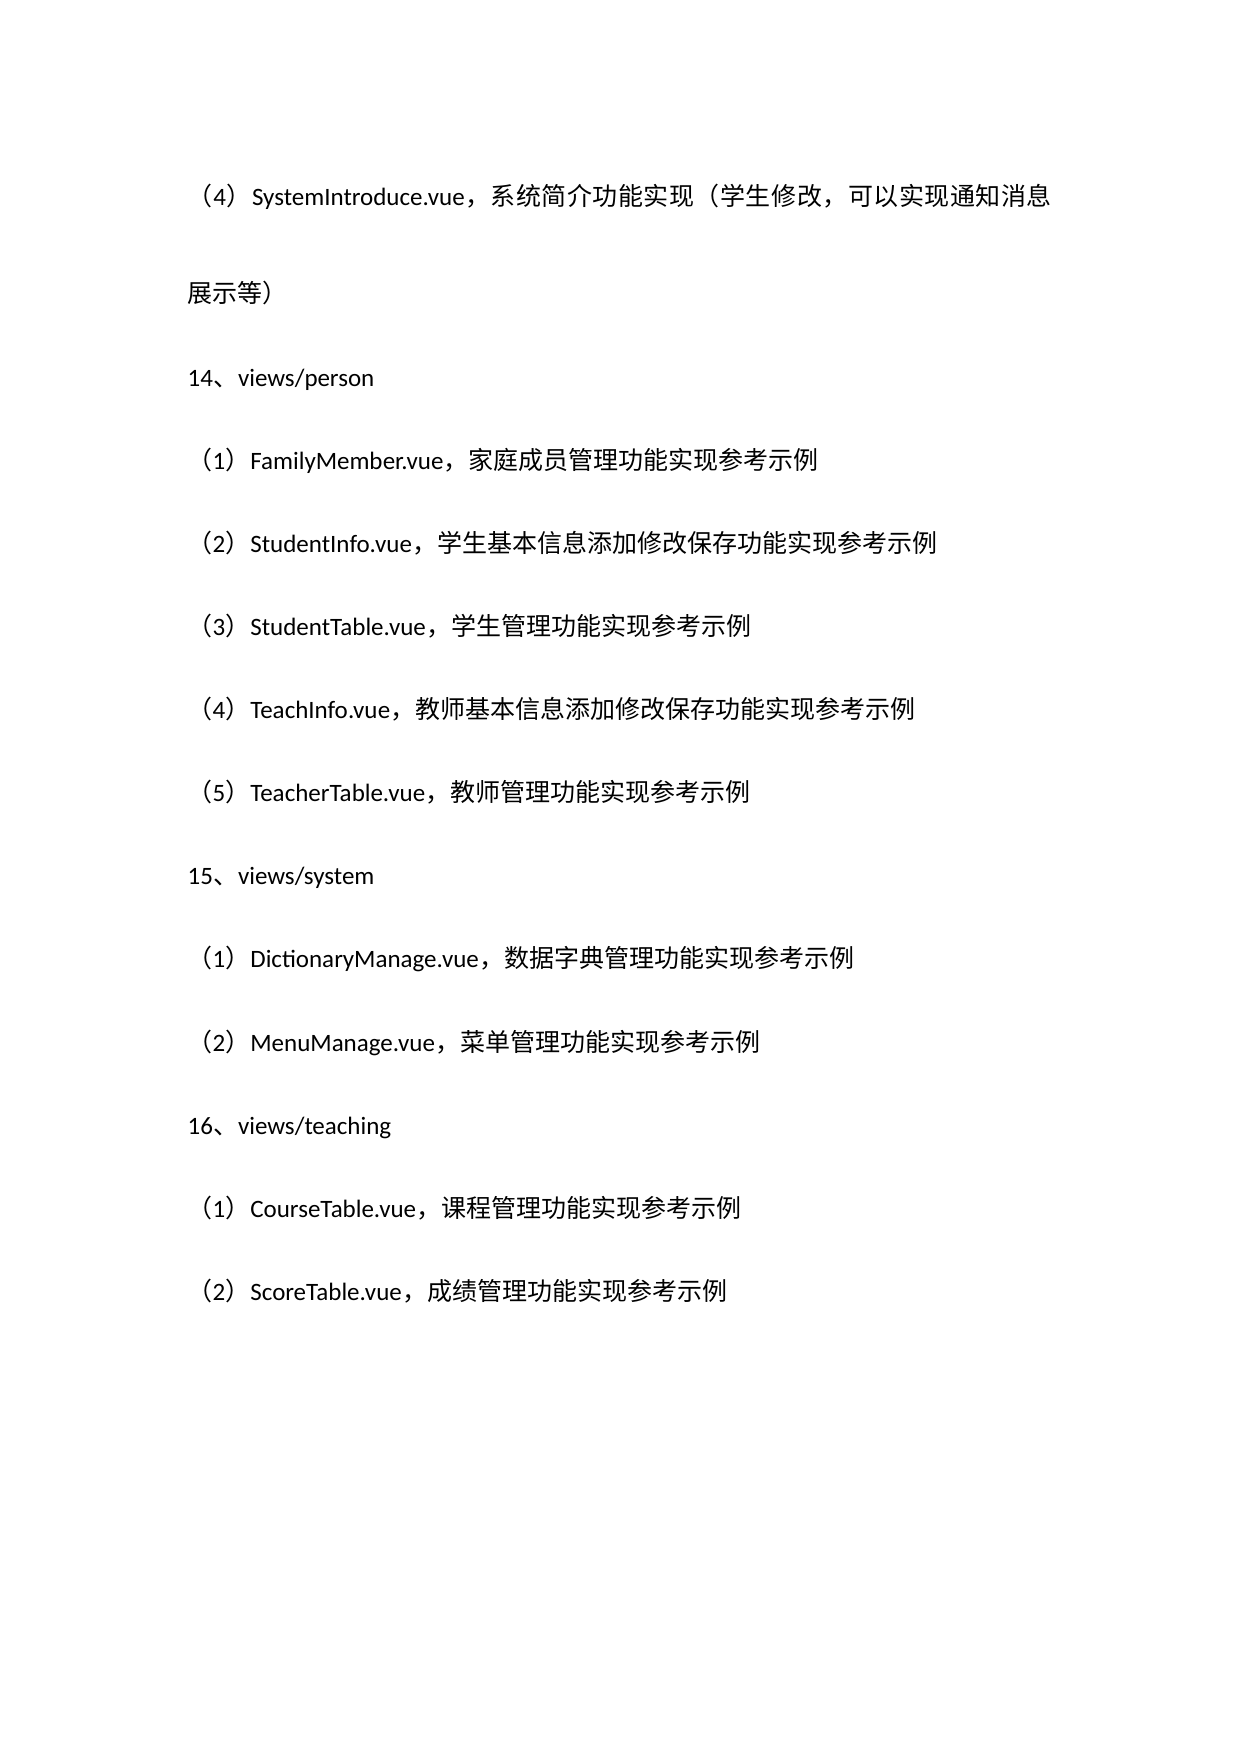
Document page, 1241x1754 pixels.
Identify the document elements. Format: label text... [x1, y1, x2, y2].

text （1）CourseTable.vue，课程管理功能实现参考示例 [187, 1174, 1053, 1239]
text （2）ScoreTable.vue，成绩管理功能实现参考示例 [187, 1257, 1053, 1322]
text （1）FamilyMember.vue，家庭成员管理功能实现参考示例 [187, 426, 1053, 491]
text （4）SystemIntroduce.vue，系统简介功能实现（学生修改，可以实现通知消息展示等） [187, 162, 1053, 324]
text （3）StudentTable.vue，学生管理功能实现参考示例 [187, 592, 1053, 657]
text （5）TeacherTable.vue，教师管理功能实现参考示例 [187, 758, 1053, 823]
text （4）TeachInfo.vue，教师基本信息添加修改保存功能实现参考示例 [187, 675, 1053, 740]
text 16、views/teaching [187, 1091, 1053, 1156]
text （2）MenuManage.vue，菜单管理功能实现参考示例 [187, 1008, 1053, 1073]
text （2）StudentInfo.vue，学生基本信息添加修改保存功能实现参考示例 [187, 509, 1053, 574]
text （1）DictionaryManage.vue，数据字典管理功能实现参考示例 [187, 924, 1053, 989]
text 14、views/person [187, 343, 1053, 408]
text 15、views/system [187, 841, 1053, 906]
